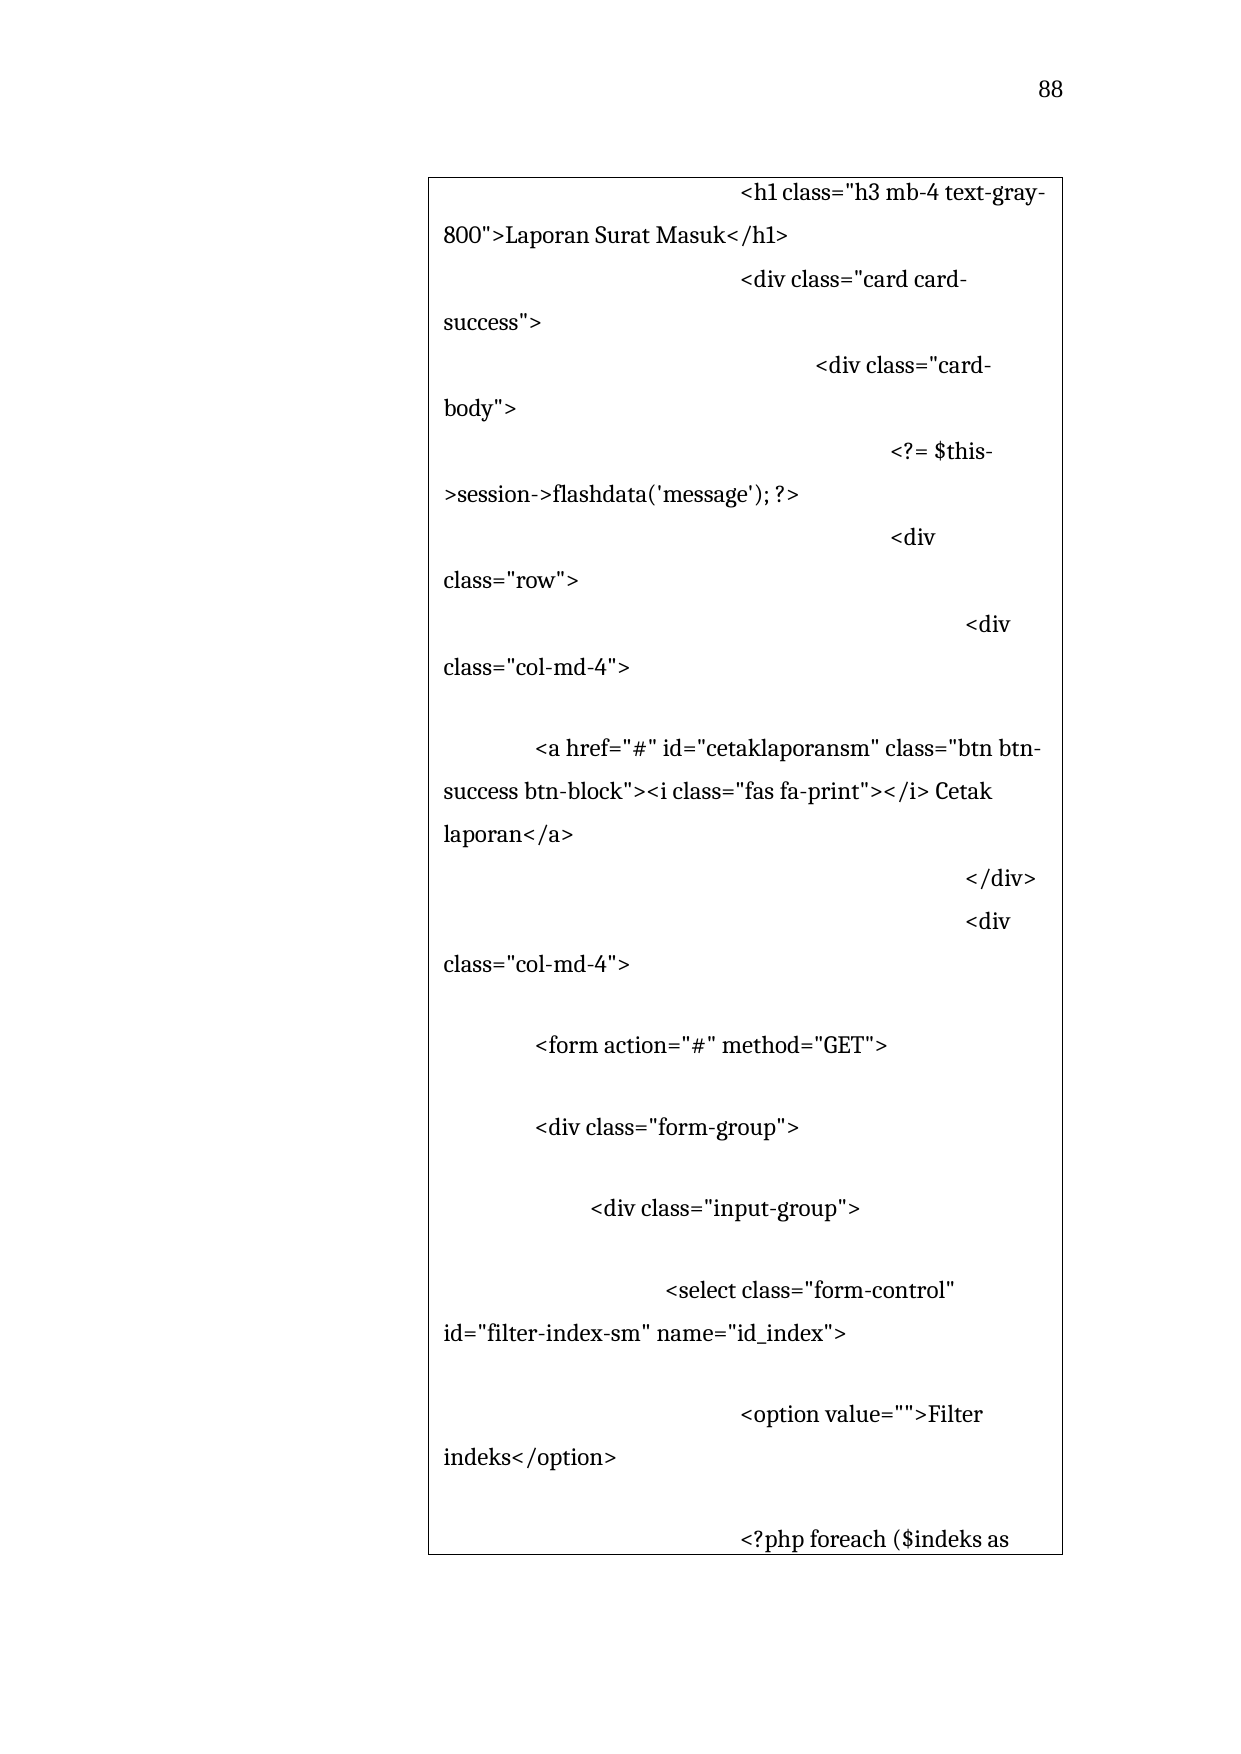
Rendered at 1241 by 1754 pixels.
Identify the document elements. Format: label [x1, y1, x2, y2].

table_header [429, 178, 1062, 1553]
